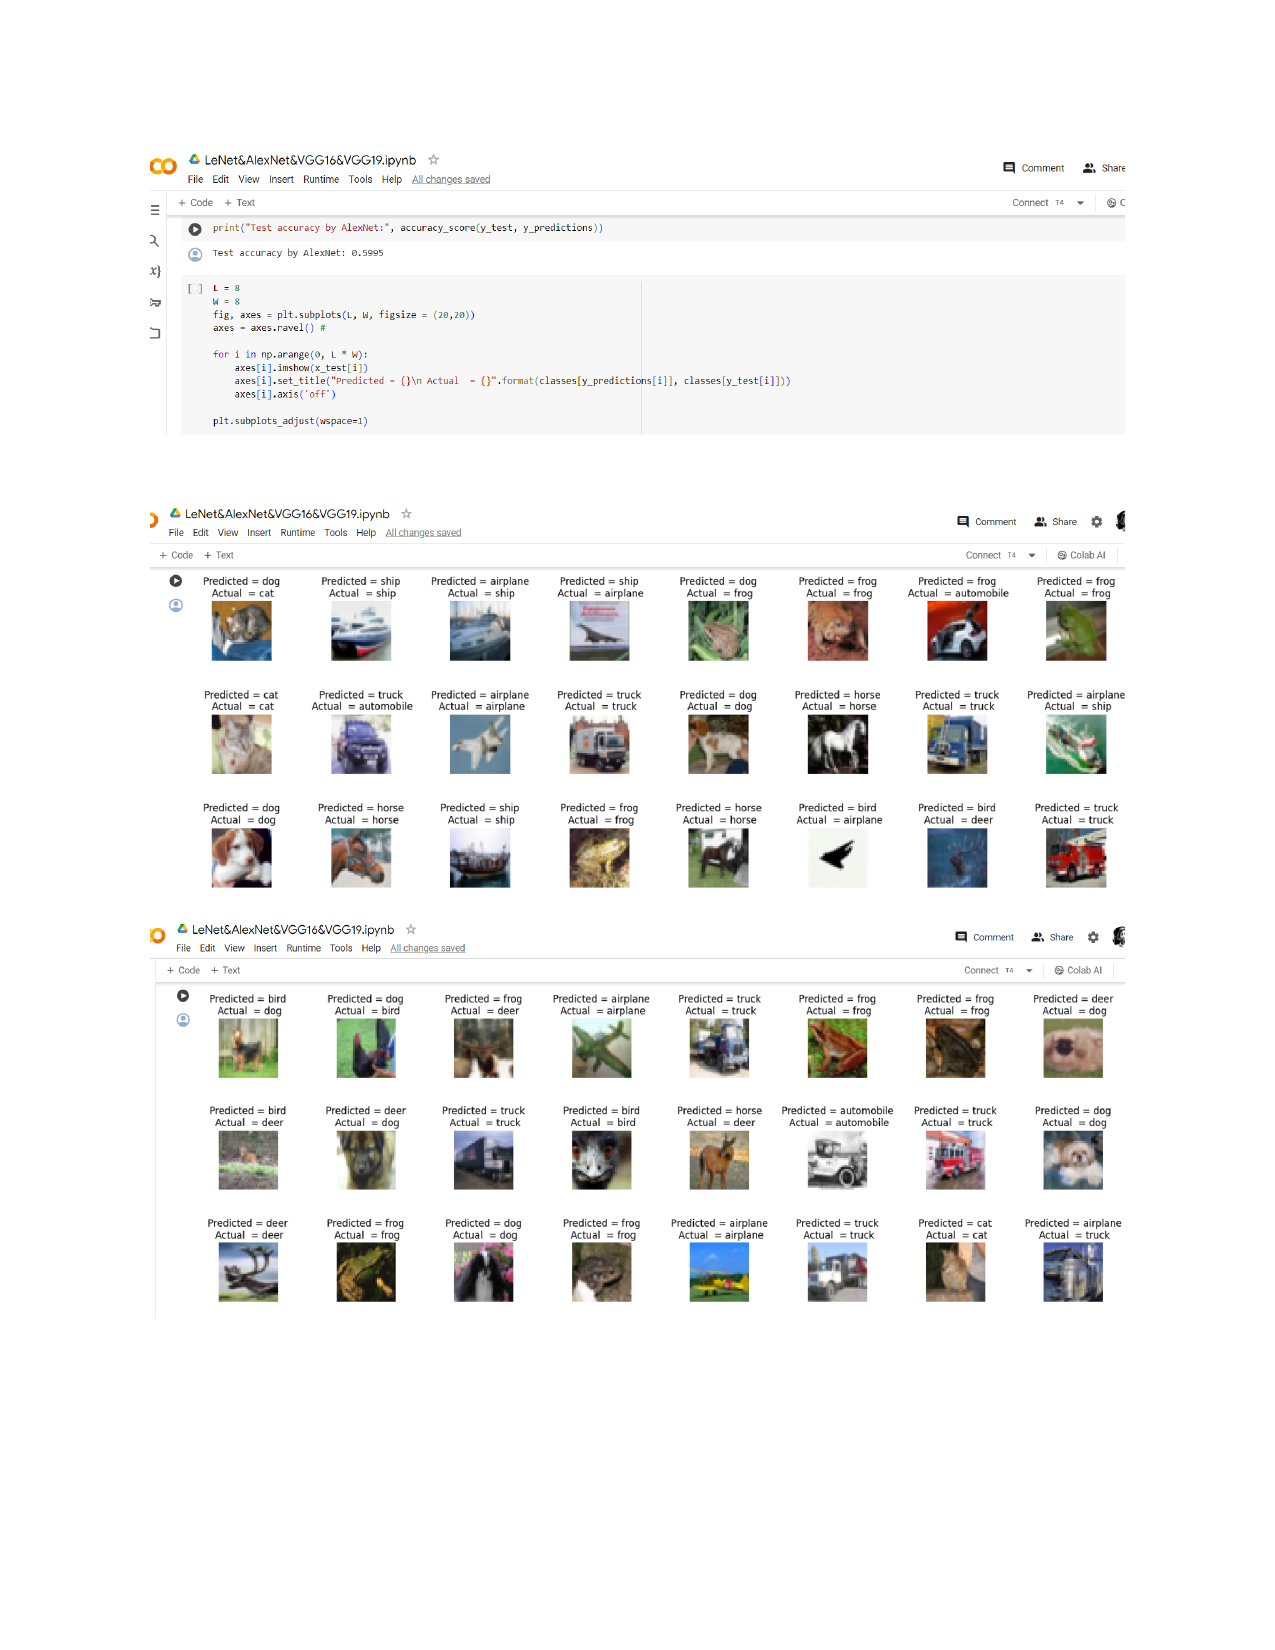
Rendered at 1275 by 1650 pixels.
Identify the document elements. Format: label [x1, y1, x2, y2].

picture [150, 504, 1125, 899]
picture [150, 150, 1125, 435]
picture [150, 917, 1125, 1319]
